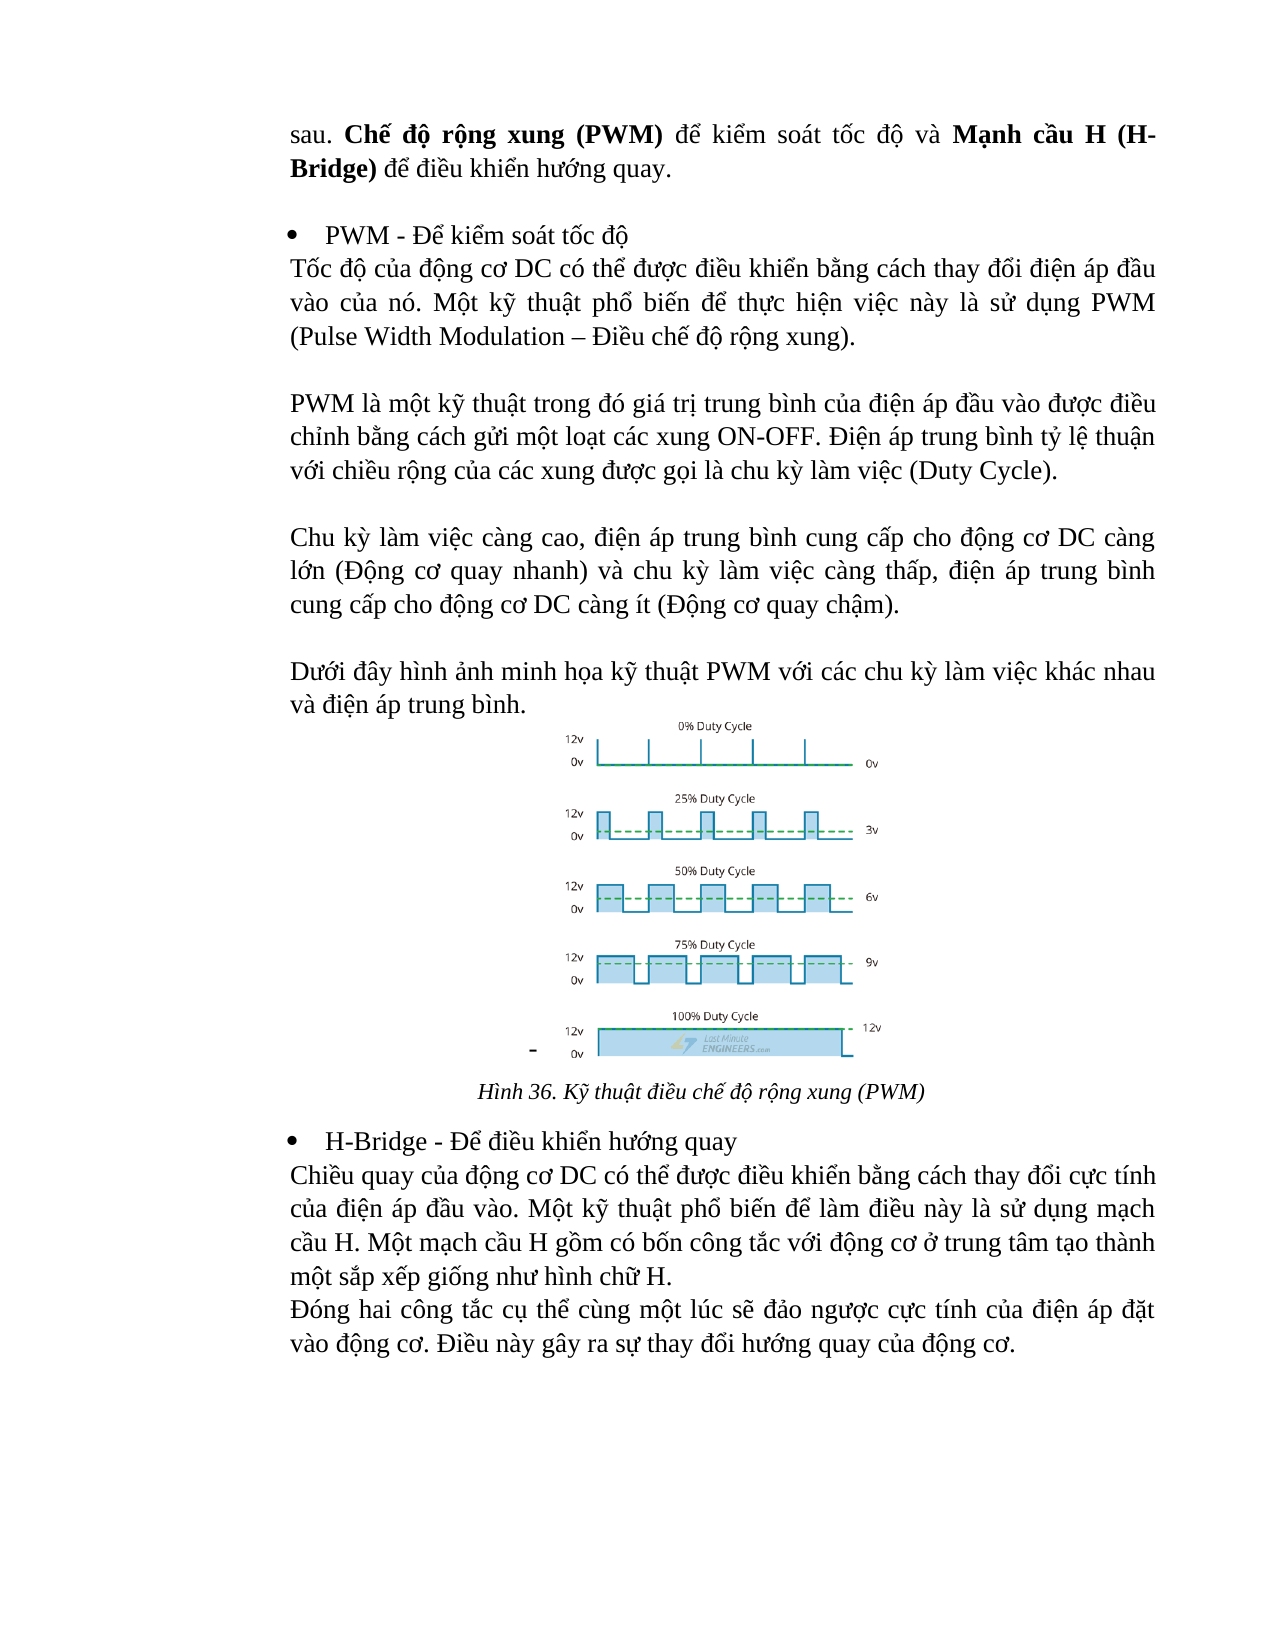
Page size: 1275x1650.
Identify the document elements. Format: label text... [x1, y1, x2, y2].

list H-Bridge - Để điều khiển hướng quay [287, 1125, 1157, 1157]
list Tốc độ của động cơ DC có thể được điều khiển bằng cách thay đổi điện áp đầu vào của nó. Một kỹ thuật phổ biến để thực hiện việc này là sử dụng PWM (Pulse Width Modulation – Điều chế độ rộng xung). [290, 252, 1157, 351]
picture [565, 722, 881, 1058]
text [252, 118, 1157, 183]
list PWM - Để kiểm soát tốc độ [287, 219, 1157, 250]
list Chu kỳ làm việc càng cao, điện áp trung bình cung cấp cho động cơ DC càng lớn (Động cơ quay nhanh) và chu kỳ làm việc càng thấp, điện áp trung bình cung cấp cho động cơ DC càng ít (Động cơ quay chậm). [290, 521, 1157, 619]
text Hình 36. Kỹ thuật điều chế độ rộng xung (PWM) [402, 1078, 1157, 1104]
list PWM là một kỹ thuật trong đó giá trị trung bình của điện áp đầu vào được điều chỉnh bằng cách gửi một loạt các xung ON-OFF. Điện áp trung bình tỷ lệ thuận với chiều rộng của các xung được gọi là chu kỳ làm việc (Duty Cycle). [290, 387, 1157, 485]
list Dưới đây hình ảnh minh họa kỹ thuật PWM với các chu kỳ làm việc khác nhau và điện áp trung bình. [290, 655, 1157, 720]
list Đóng hai công tắc cụ thể cùng một lúc sẽ đảo ngược cực tính của điện áp đặt vào động cơ. Điều này gây ra sự thay đổi hướng quay của động cơ. [290, 1293, 1157, 1358]
list Chiều quay của động cơ DC có thể được điều khiển bằng cách thay đổi cực tính của điện áp đầu vào. Một kỹ thuật phổ biến để làm điều này là sử dụng mạch cầu H. Một mạch cầu H gồm có bốn công tắc với động cơ ở trung tâm tạo thành một sắp xếp giống như hình chữ H. [290, 1159, 1157, 1291]
